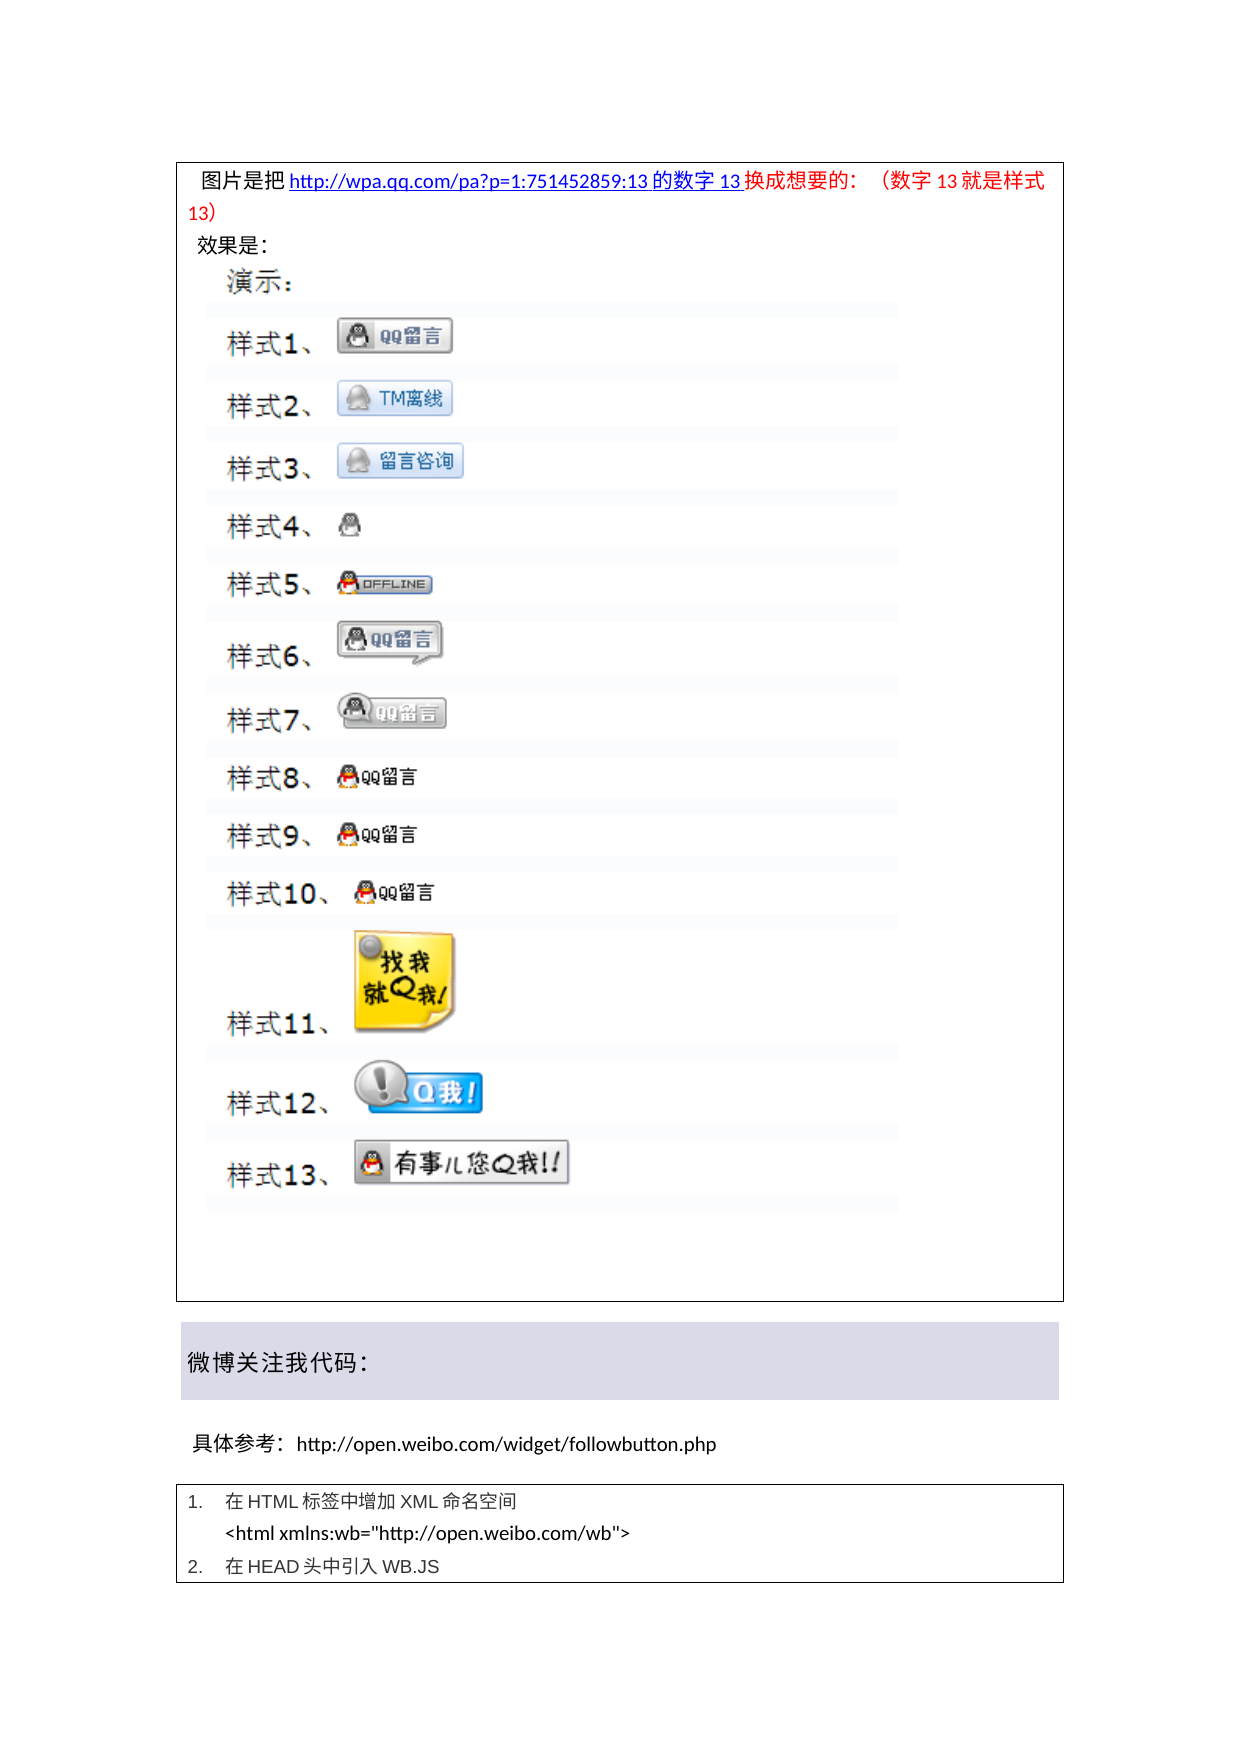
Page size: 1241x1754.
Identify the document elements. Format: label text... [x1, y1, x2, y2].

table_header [177, 163, 1063, 1301]
subtitle 微博关注我代码： [188, 1329, 1053, 1394]
text 具体参考：http://open.weibo.com/widget/followbutton.php [187, 1426, 1053, 1458]
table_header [177, 1485, 1063, 1582]
picture [206, 260, 899, 1212]
